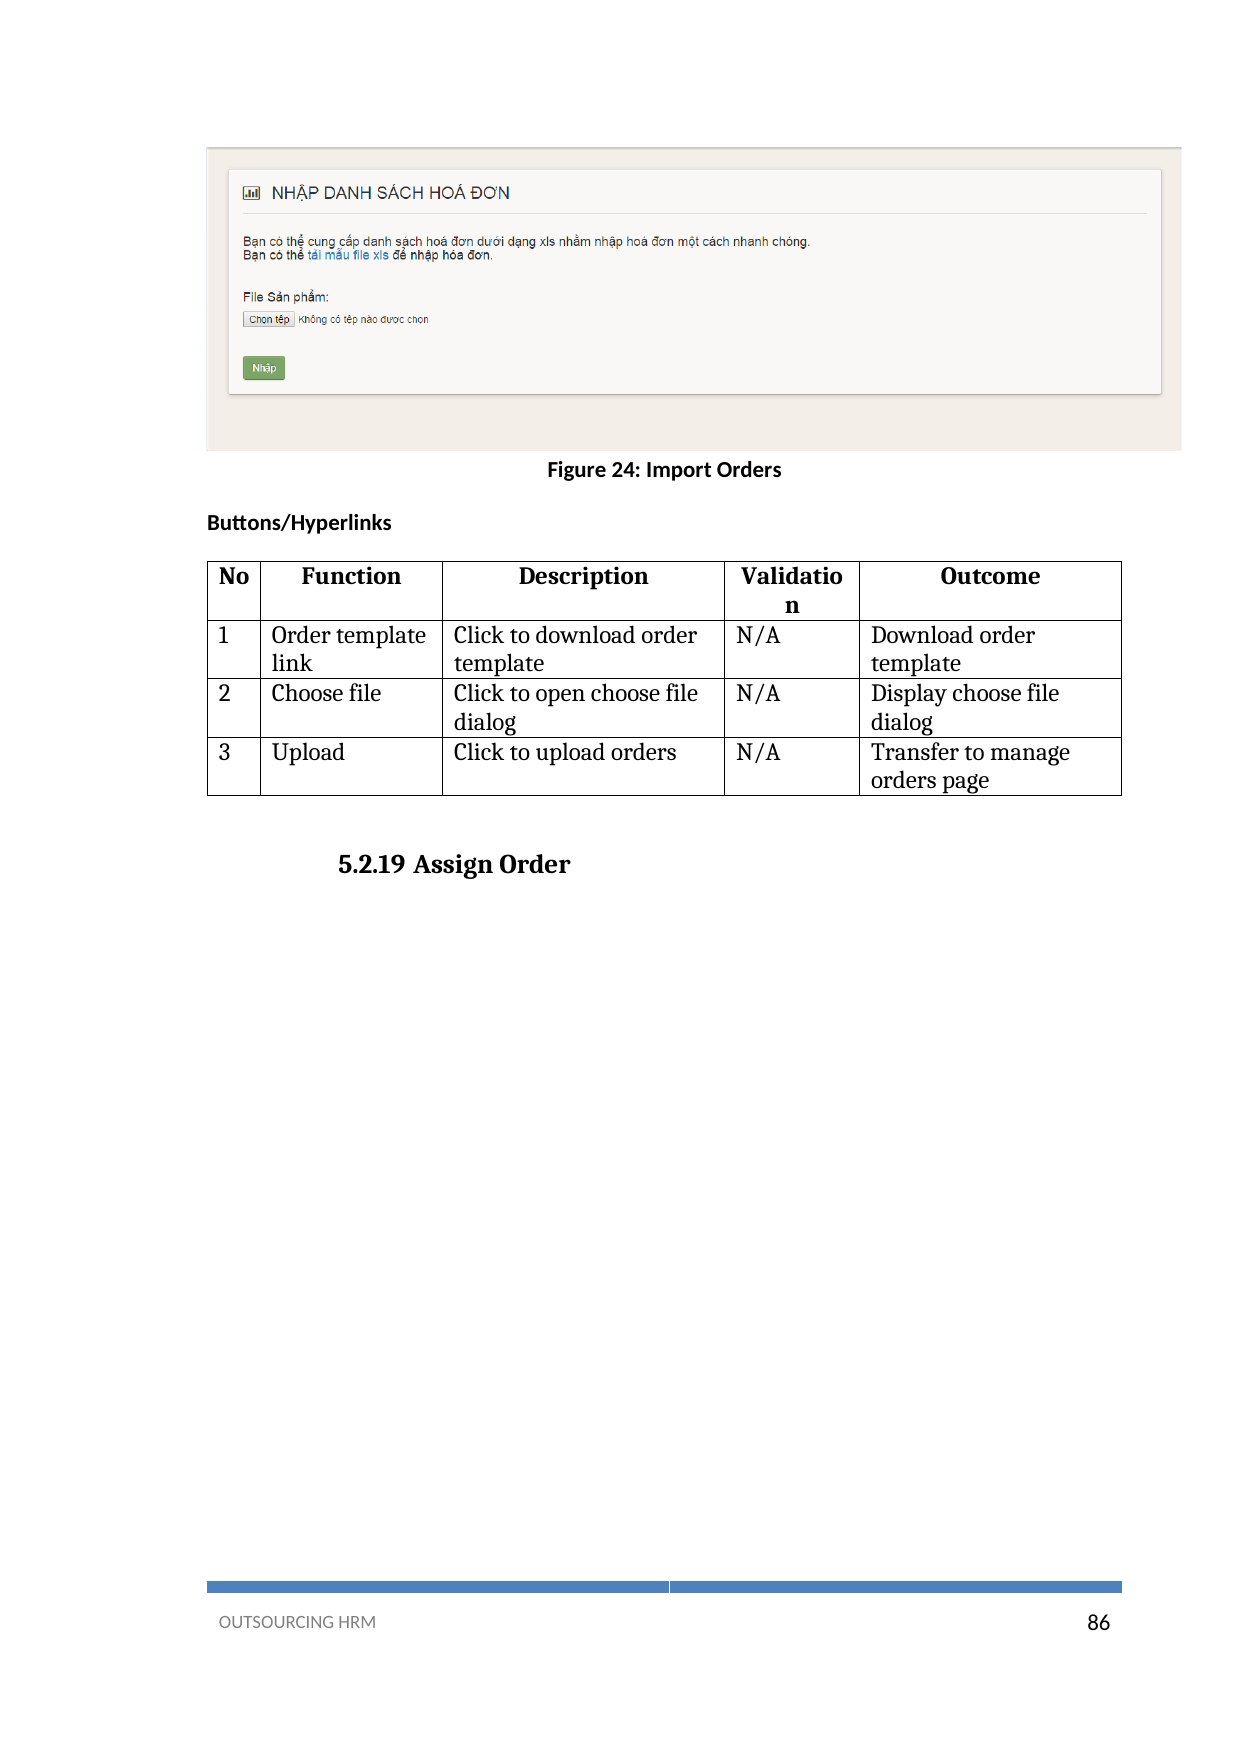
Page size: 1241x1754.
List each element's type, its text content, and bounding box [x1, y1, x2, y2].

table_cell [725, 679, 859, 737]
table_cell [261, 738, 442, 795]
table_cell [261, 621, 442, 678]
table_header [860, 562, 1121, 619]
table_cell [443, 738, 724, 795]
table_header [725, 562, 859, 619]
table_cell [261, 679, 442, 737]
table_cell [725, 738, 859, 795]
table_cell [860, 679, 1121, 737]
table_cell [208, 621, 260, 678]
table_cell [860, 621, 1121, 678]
subtitle Assign Order [338, 849, 1122, 880]
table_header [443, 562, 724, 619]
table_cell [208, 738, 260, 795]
text Buttons/Hyperlinks [207, 508, 1122, 536]
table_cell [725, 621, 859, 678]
text Figure 24: Import Orders [207, 451, 1122, 483]
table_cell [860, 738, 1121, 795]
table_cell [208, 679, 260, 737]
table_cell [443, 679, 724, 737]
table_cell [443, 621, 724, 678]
picture [206, 147, 1182, 451]
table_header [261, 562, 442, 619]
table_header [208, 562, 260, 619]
